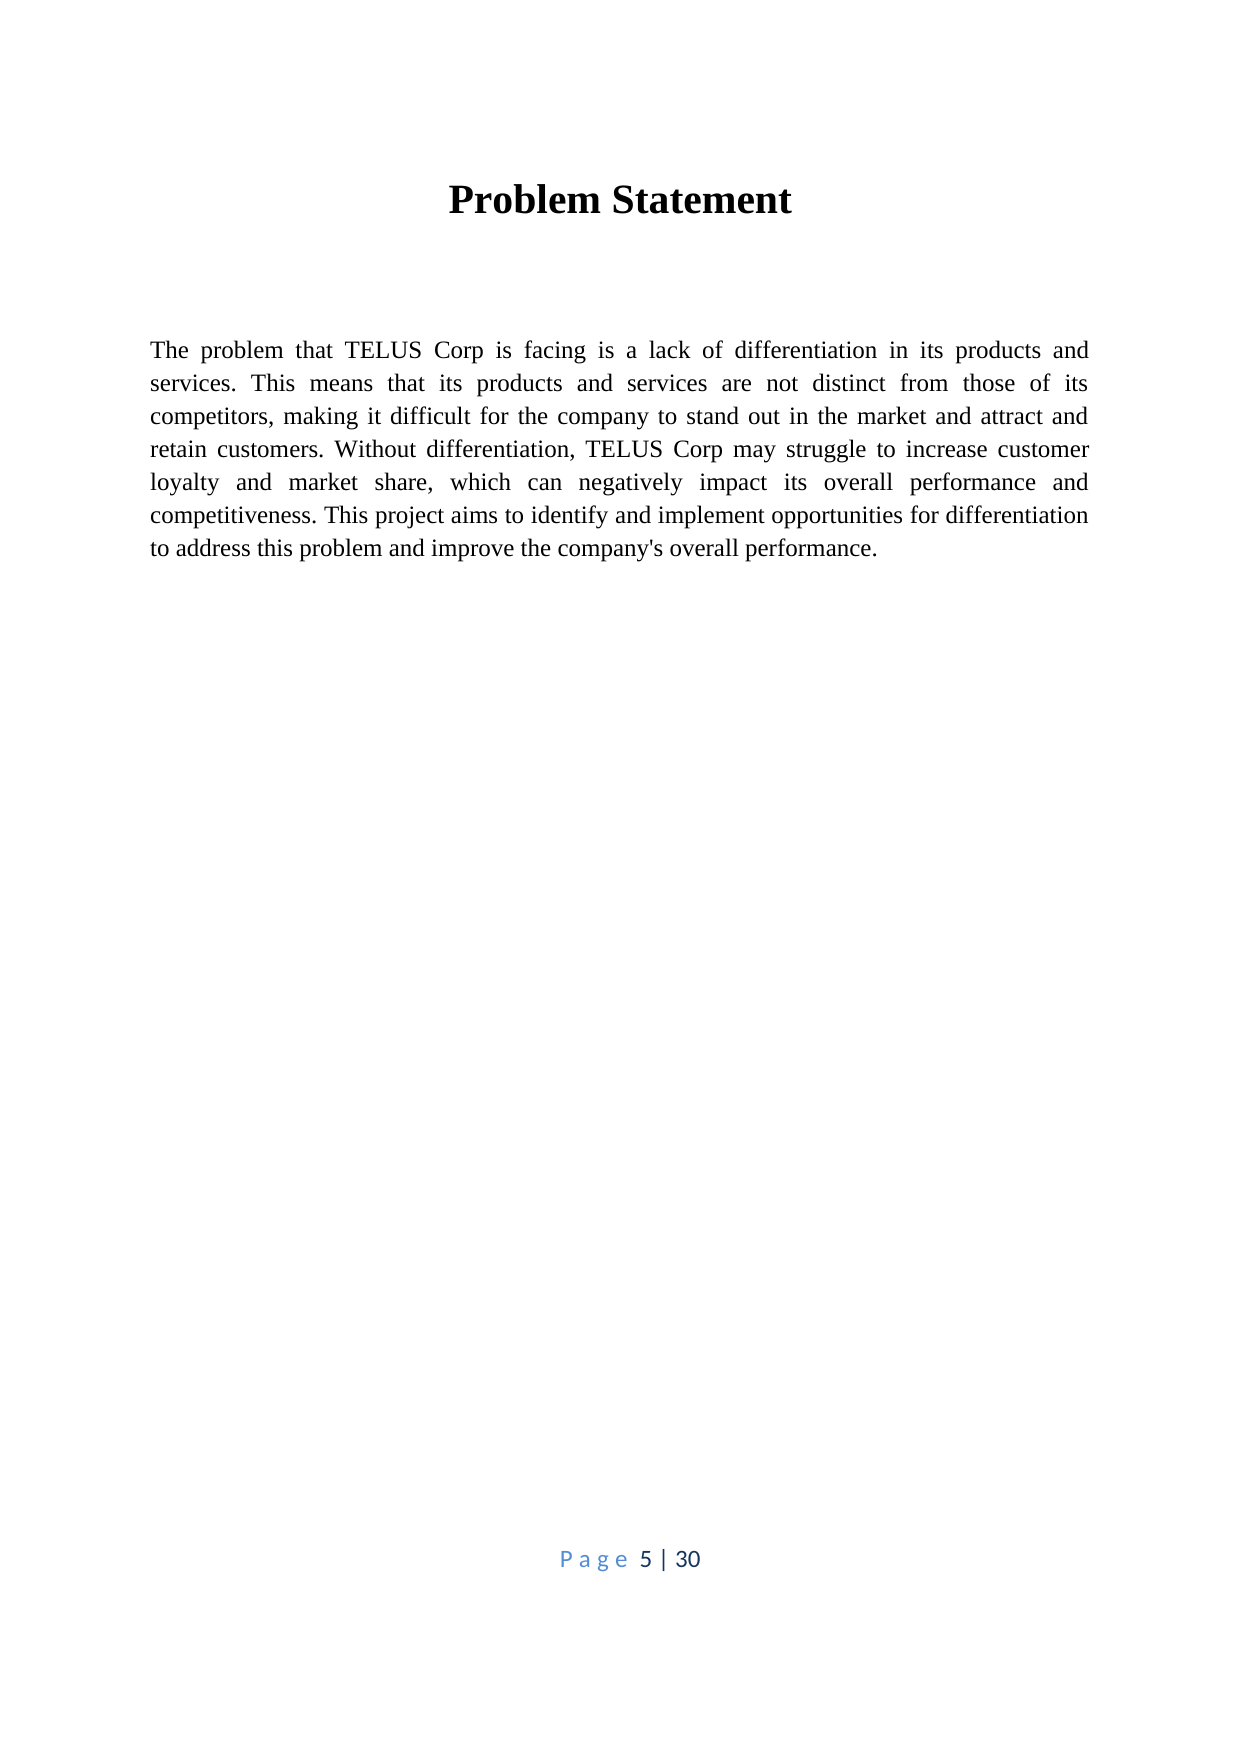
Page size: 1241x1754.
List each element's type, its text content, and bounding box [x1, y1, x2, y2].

subtitle Problem Statement [150, 175, 1090, 223]
text The problem that TELUS Corp is facing is a lack of differentiation in its products and services. This means that its products and services are not distinct from those of its competitors, making it difficult for the company to stand out in the market and attract and retain customers. Without differentiation, TELUS Corp may struggle to increase customer loyalty and market share, which can negatively impact its overall performance and competitiveness. This project aims to identify and implement opportunities for differentiation to address this problem and improve the company's overall performance. [150, 335, 1090, 562]
